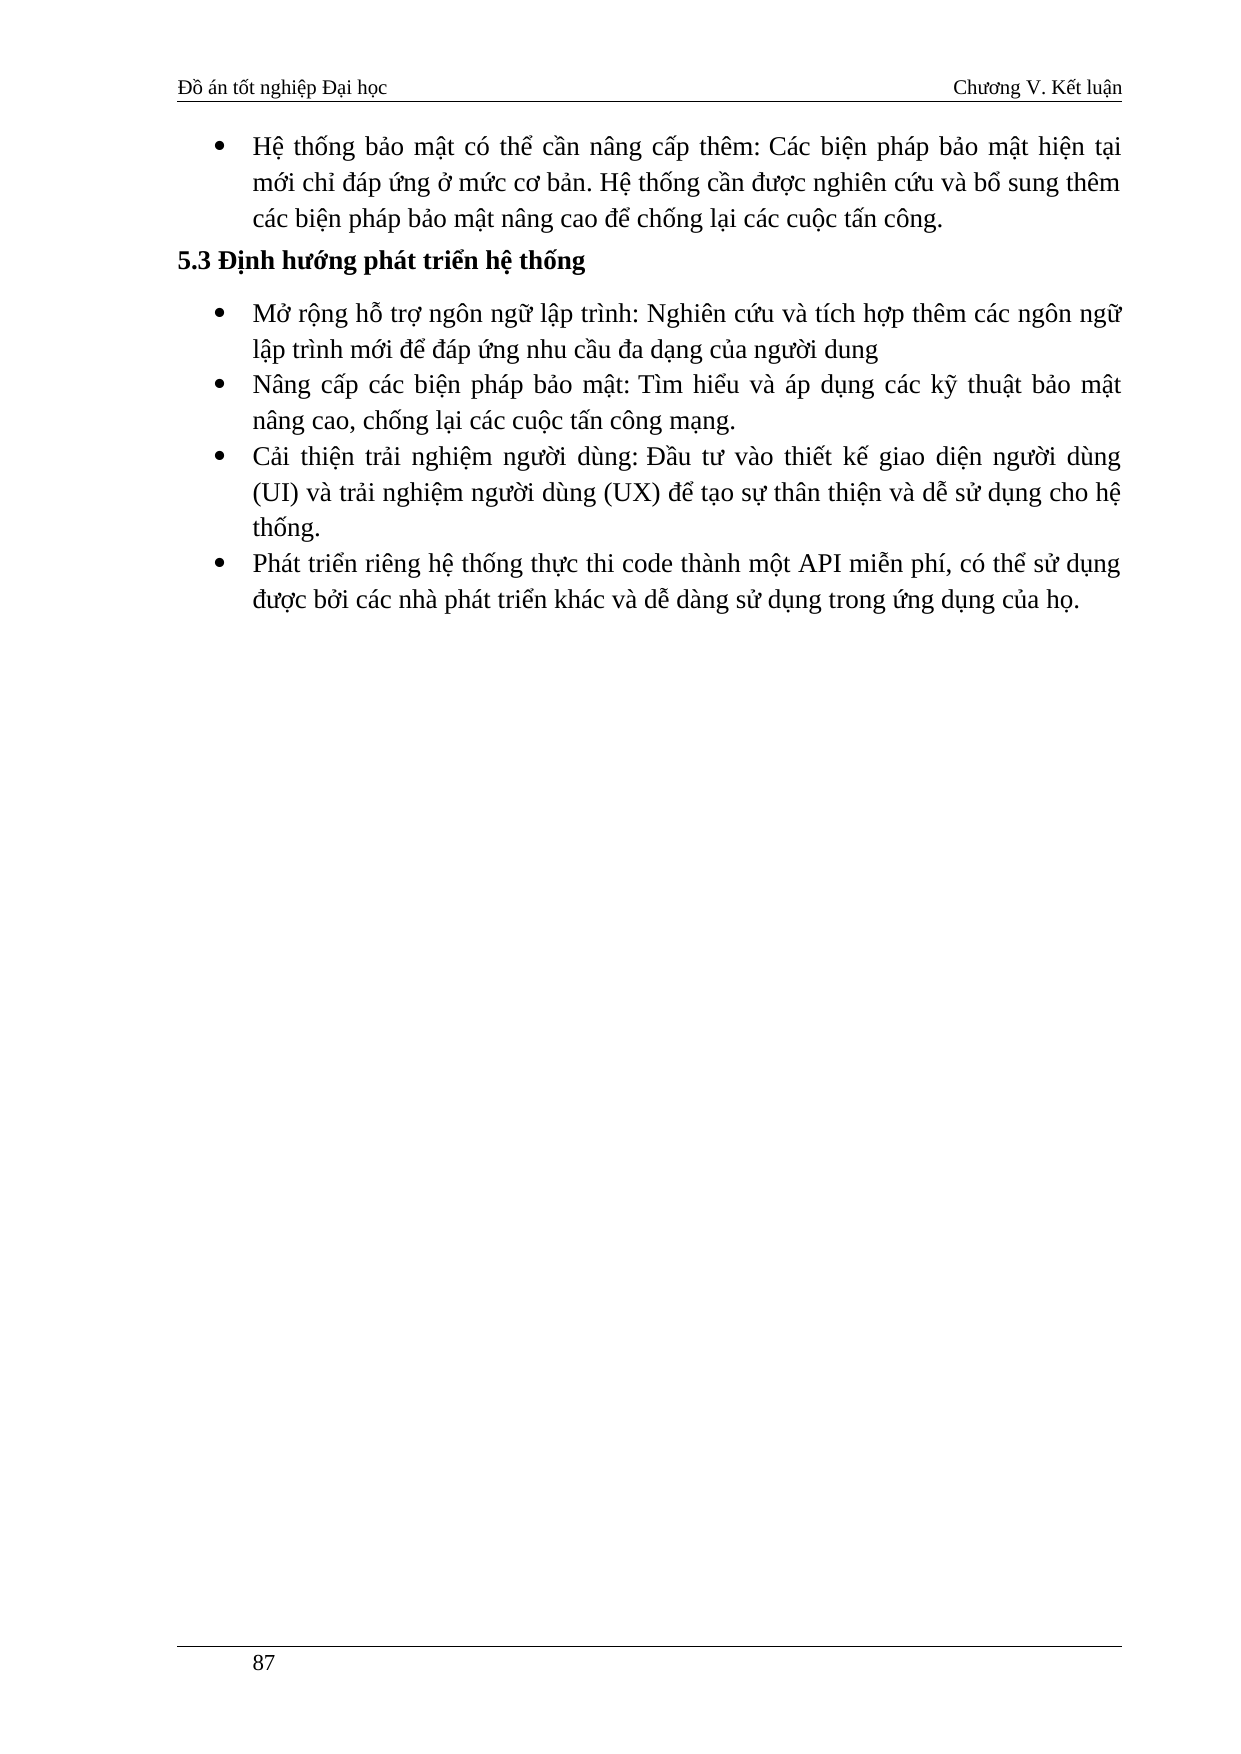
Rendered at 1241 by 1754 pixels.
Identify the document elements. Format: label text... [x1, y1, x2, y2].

list Mở rộng hỗ trợ ngôn ngữ lập trình: Nghiên cứu và tích hợp thêm các ngôn ngữ lập trình mới để đáp ứng nhu cầu đa dạng của người dung [215, 297, 1122, 364]
list Nâng cấp các biện pháp bảo mật: Tìm hiểu và áp dụng các kỹ thuật bảo mật nâng cao, chống lại các cuộc tấn công mạng. [215, 368, 1122, 435]
list Phát triển riêng hệ thống thực thi code thành một API miễn phí, có thể sử dụng được bởi các nhà phát triển khác và dễ dàng sử dụng trong ứng dụng của họ. [215, 547, 1122, 614]
list Hệ thống bảo mật có thể cần nâng cấp thêm: Các biện pháp bảo mật hiện tại mới chỉ đáp ứng ở mức cơ bản. Hệ thống cần được nghiên cứu và bổ sung thêm các biện pháp bảo mật nâng cao để chống lại các cuộc tấn công. [215, 130, 1122, 233]
subtitle 5.3 Định hướng phát triển hệ thống [177, 244, 1122, 275]
list Cải thiện trải nghiệm người dùng: Đầu tư vào thiết kế giao diện người dùng (UI) và trải nghiệm người dùng (UX) để tạo sự thân thiện và dễ sử dụng cho hệ thống. [215, 440, 1122, 543]
